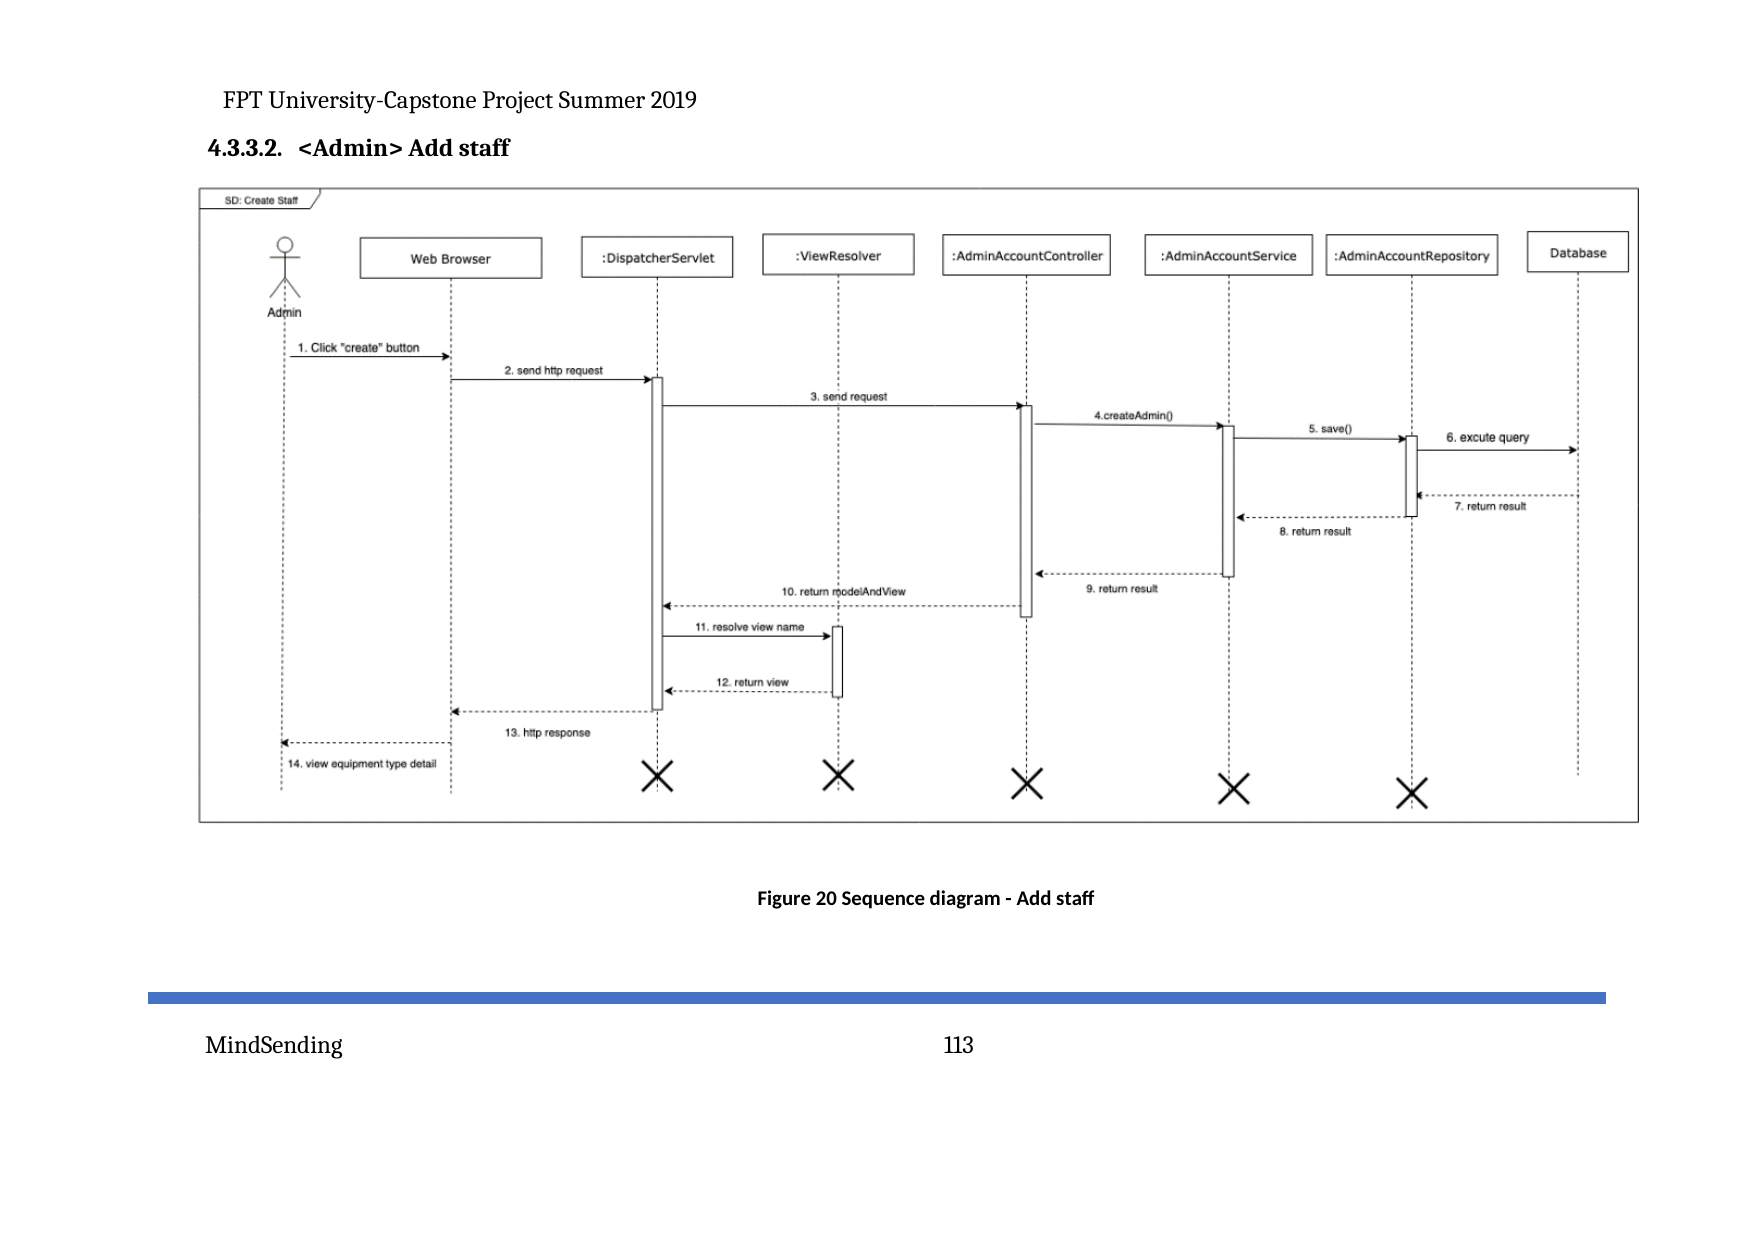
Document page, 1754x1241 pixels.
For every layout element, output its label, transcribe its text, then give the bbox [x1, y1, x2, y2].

picture [192, 181, 1652, 838]
subtitle <Admin> Add staff [148, 134, 1606, 163]
